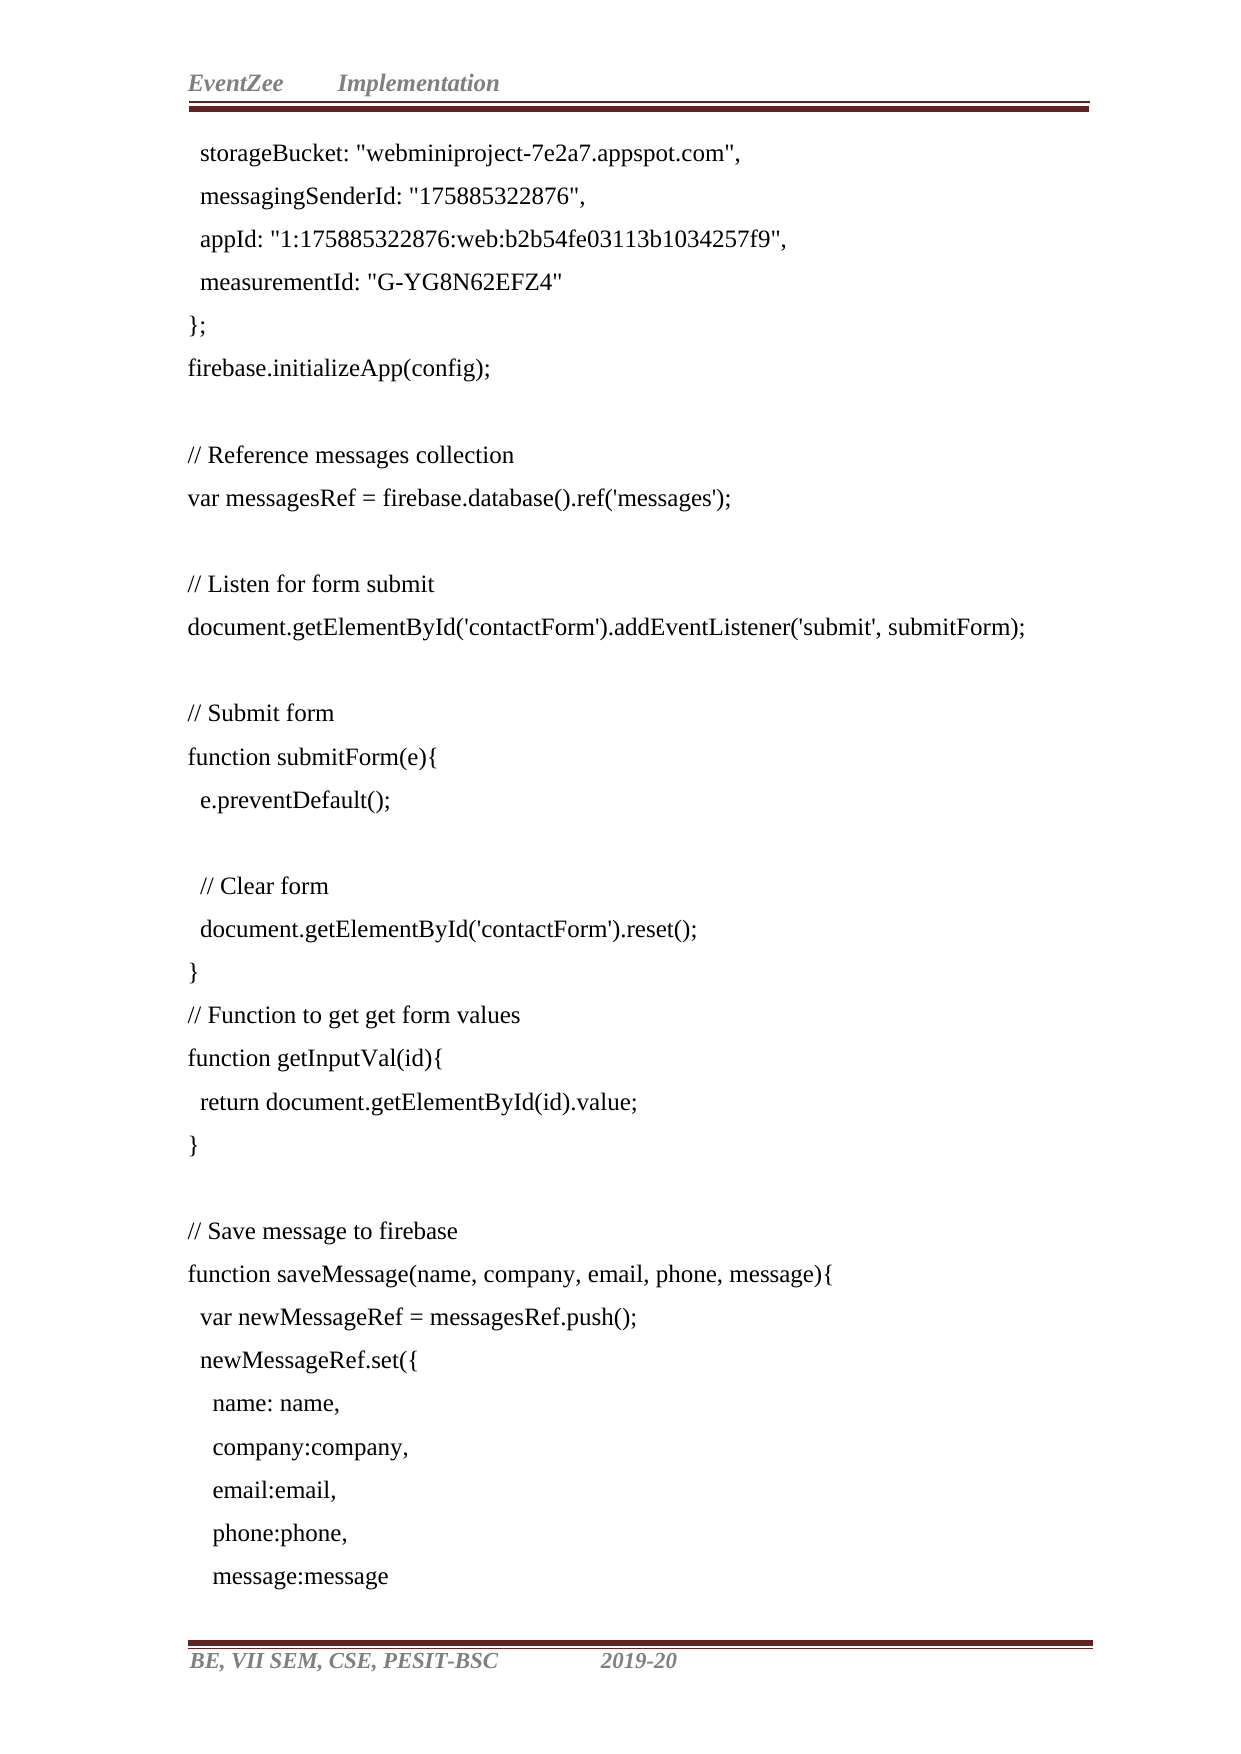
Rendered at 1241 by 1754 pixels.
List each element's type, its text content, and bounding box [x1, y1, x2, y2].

text function submitForm(e){ [187, 742, 1090, 770]
text } [187, 1130, 1090, 1158]
text messagingSenderId: "175885322876", [187, 181, 1090, 210]
text message:message [187, 1561, 1090, 1590]
text email:email, [187, 1475, 1090, 1503]
text var newMessageRef = messagesRef.push(); [187, 1302, 1090, 1331]
text phone:phone, [187, 1518, 1090, 1547]
text document.getElementById('contactForm').reset(); [187, 914, 1090, 943]
text appId: "1:175885322876:web:b2b54fe03113b1034257f9", [187, 224, 1090, 253]
text name: name, [187, 1388, 1090, 1417]
text // Save message to firebase [187, 1216, 1090, 1245]
text // Function to get get form values [187, 1000, 1090, 1029]
text // Submit form [187, 698, 1090, 727]
text // Clear form [187, 871, 1090, 900]
text storageBucket: "webminiproject-7e2a7.appspot.com", [187, 138, 1090, 167]
text e.preventDefault(); [187, 785, 1090, 813]
text return document.getElementById(id).value; [187, 1087, 1090, 1115]
text function getInputVal(id){ [187, 1043, 1090, 1072]
text var messagesRef = firebase.database().ref('messages'); [187, 483, 1090, 512]
text company:company, [187, 1432, 1090, 1460]
text // Reference messages collection [187, 440, 1090, 468]
text document.getElementById('contactForm').addEventListener('submit', submitForm); [187, 612, 1090, 641]
text // Listen for form submit [187, 569, 1090, 598]
text firebase.initializeApp(config); [187, 353, 1090, 382]
text } [187, 957, 1090, 986]
text }; [187, 310, 1090, 339]
text newMessageRef.set({ [187, 1345, 1090, 1374]
text measurementId: "G-YG8N62EFZ4" [187, 267, 1090, 296]
text function saveMessage(name, company, email, phone, message){ [187, 1259, 1090, 1288]
